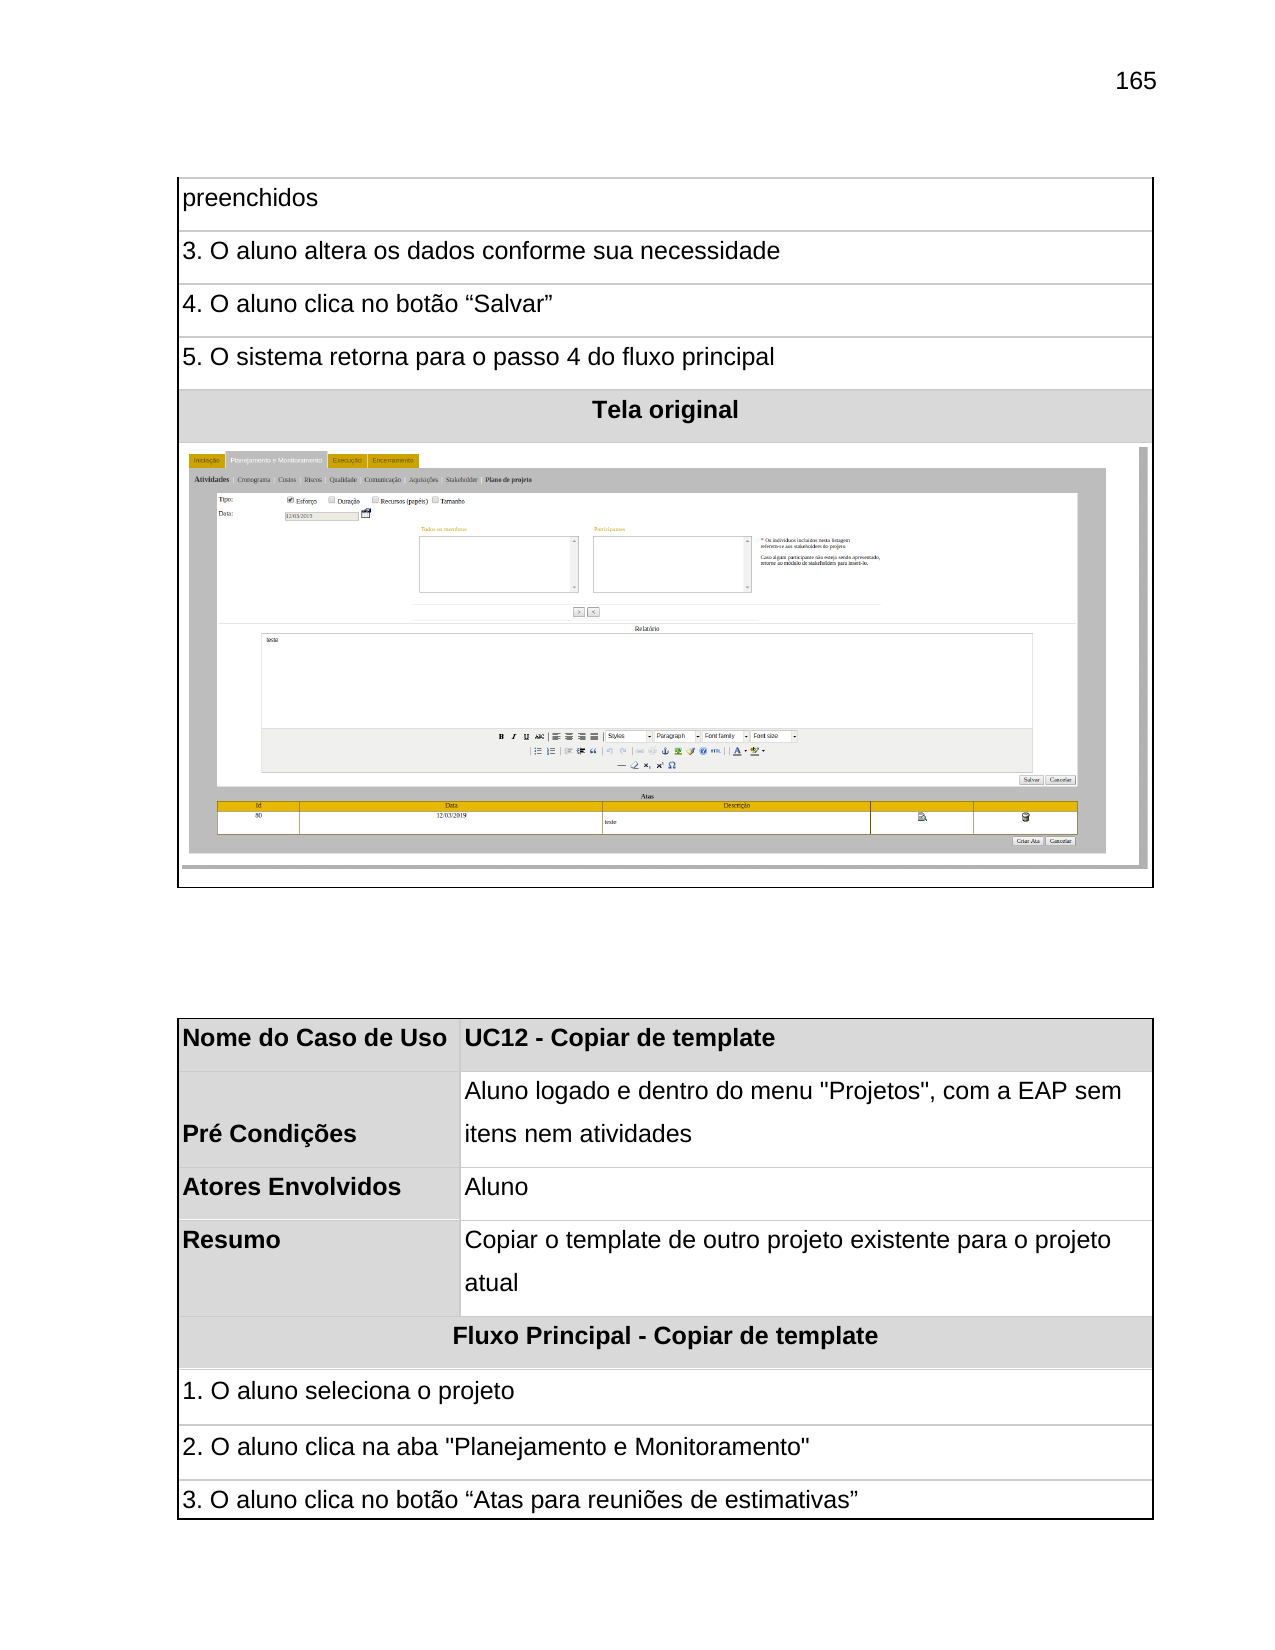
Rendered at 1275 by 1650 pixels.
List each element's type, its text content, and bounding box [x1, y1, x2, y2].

table_cell Aluno logado e dentro do menu "Projetos", com a EAP sem itens nem atividades [461, 1072, 1152, 1167]
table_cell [179, 179, 1152, 230]
table_header Nome do Caso de Uso [179, 1019, 459, 1071]
table_cell Atores Envolvidos [179, 1168, 459, 1219]
table_cell 2. O aluno clica na aba "Planejamento e Monitoramento" [179, 1426, 1152, 1479]
table_cell 5. O sistema retorna para o passo 4 do fluxo principal [179, 338, 1152, 389]
table_cell Tela original [179, 391, 1152, 442]
table_cell Pré Condições [179, 1072, 459, 1167]
table_cell 3. O aluno altera os dados conforme sua necessidade [179, 232, 1152, 283]
table_cell Copiar o template de outro projeto existente para o projeto atual [461, 1221, 1152, 1316]
table_cell 1. O aluno seleciona o projeto [179, 1370, 1152, 1424]
table_header UC12 - Copiar de template [461, 1019, 1152, 1071]
picture [182, 447, 1148, 869]
table_cell Resumo [179, 1221, 459, 1316]
table_cell [179, 443, 1152, 887]
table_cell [179, 1481, 1152, 1518]
table_cell Aluno [461, 1168, 1152, 1219]
table_cell 4. O aluno clica no botão “Salvar” [179, 285, 1152, 336]
table_cell Fluxo Principal - Copiar de template [179, 1317, 1152, 1368]
